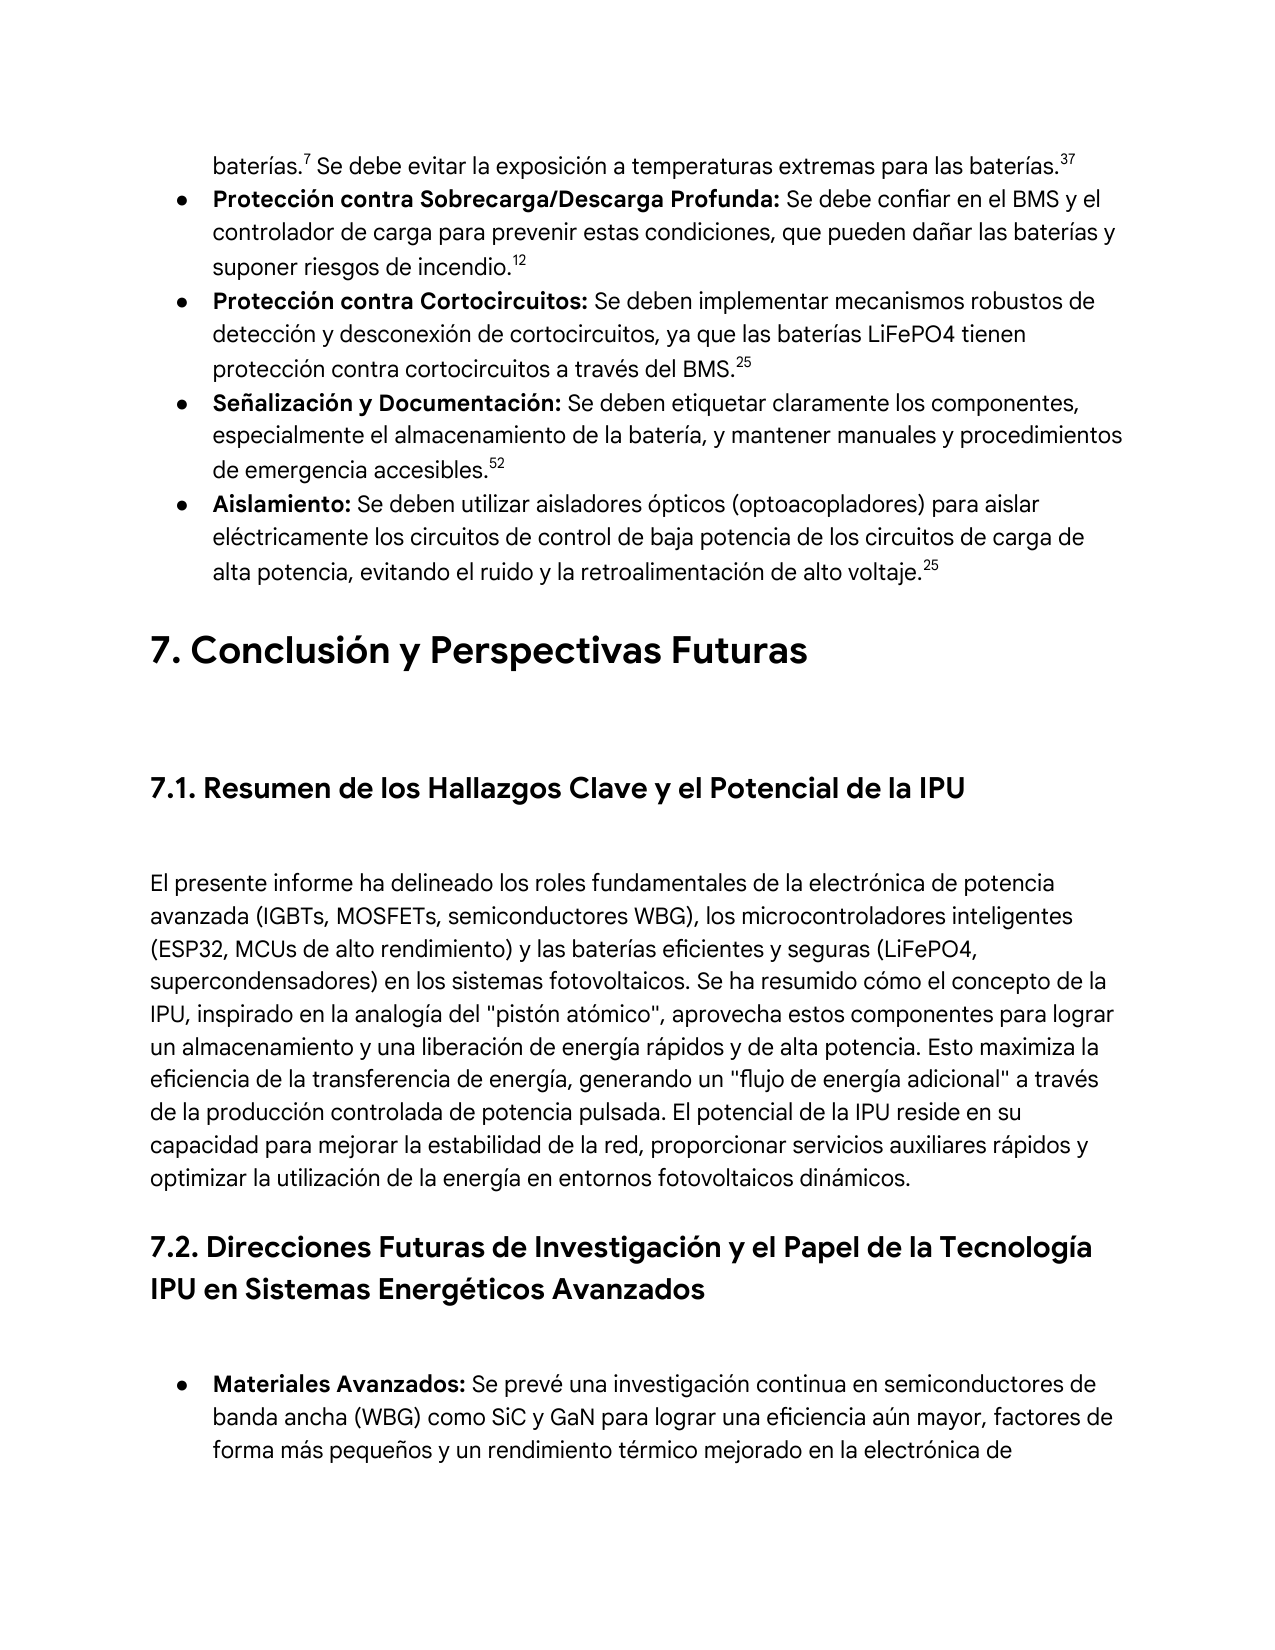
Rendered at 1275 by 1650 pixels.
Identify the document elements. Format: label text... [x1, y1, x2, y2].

text El presente informe ha delineado los roles fundamentales de la electrónica de potencia avanzada (IGBTs, MOSFETs, semiconductores WBG), los microcontroladores inteligentes (ESP32, MCUs de alto rendimiento) y las baterías eficientes y seguras (LiFePO4, supercondensadores) en los sistemas fotovoltaicos. Se ha resumido cómo el concepto de la IPU, inspirado en la analogía del "pistón atómico", aprovecha estos componentes para lograr un almacenamiento y una liberación de energía rápidos y de alta potencia. Esto maximiza la eficiencia de la transferencia de energía, generando un "flujo de energía adicional" a través de la producción controlada de potencia pulsada. El potencial de la IPU reside en su capacidad para mejorar la estabilidad de la red, proporcionar servicios auxiliares rápidos y optimizar la utilización de la energía en entornos fotovoltaicos dinámicos. [150, 869, 1125, 1193]
list Aislamiento: Se deben utilizar aisladores ópticos (optoacopladores) para aislar eléctricamente los circuitos de control de baja potencia de los circuitos de carga de alta potencia, evitando el ruido y la retroalimentación de alto voltaje.25 [175, 490, 1125, 588]
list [175, 1370, 1125, 1465]
subtitle 7.2. Direcciones Futuras de Investigación y el Papel de la Tecnología IPU en Sistemas Energéticos Avanzados [150, 1229, 1125, 1307]
list Señalización y Documentación: Se deben etiquetar claramente los componentes, especialmente el almacenamiento de la batería, y mantener manuales y procedimientos de emergencia accesibles.52 [175, 389, 1125, 486]
list Protección contra Cortocircuitos: Se deben implementar mecanismos robustos de detección y desconexión de cortocircuitos, ya que las baterías LiFePO4 tienen protección contra cortocircuitos a través del BMS.25 [175, 287, 1125, 384]
subtitle 7.1. Resumen de los Hallazgos Clave y el Potencial de la IPU [150, 770, 1125, 807]
list Protección contra Sobrecarga/Descarga Profunda: Se debe confiar en el BMS y el controlador de carga para prevenir estas condiciones, que pueden dañar las baterías y suponer riesgos de incendio.12 [175, 186, 1125, 283]
subtitle 7. Conclusión y Perspectivas Futuras [150, 628, 1125, 675]
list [175, 150, 1125, 181]
